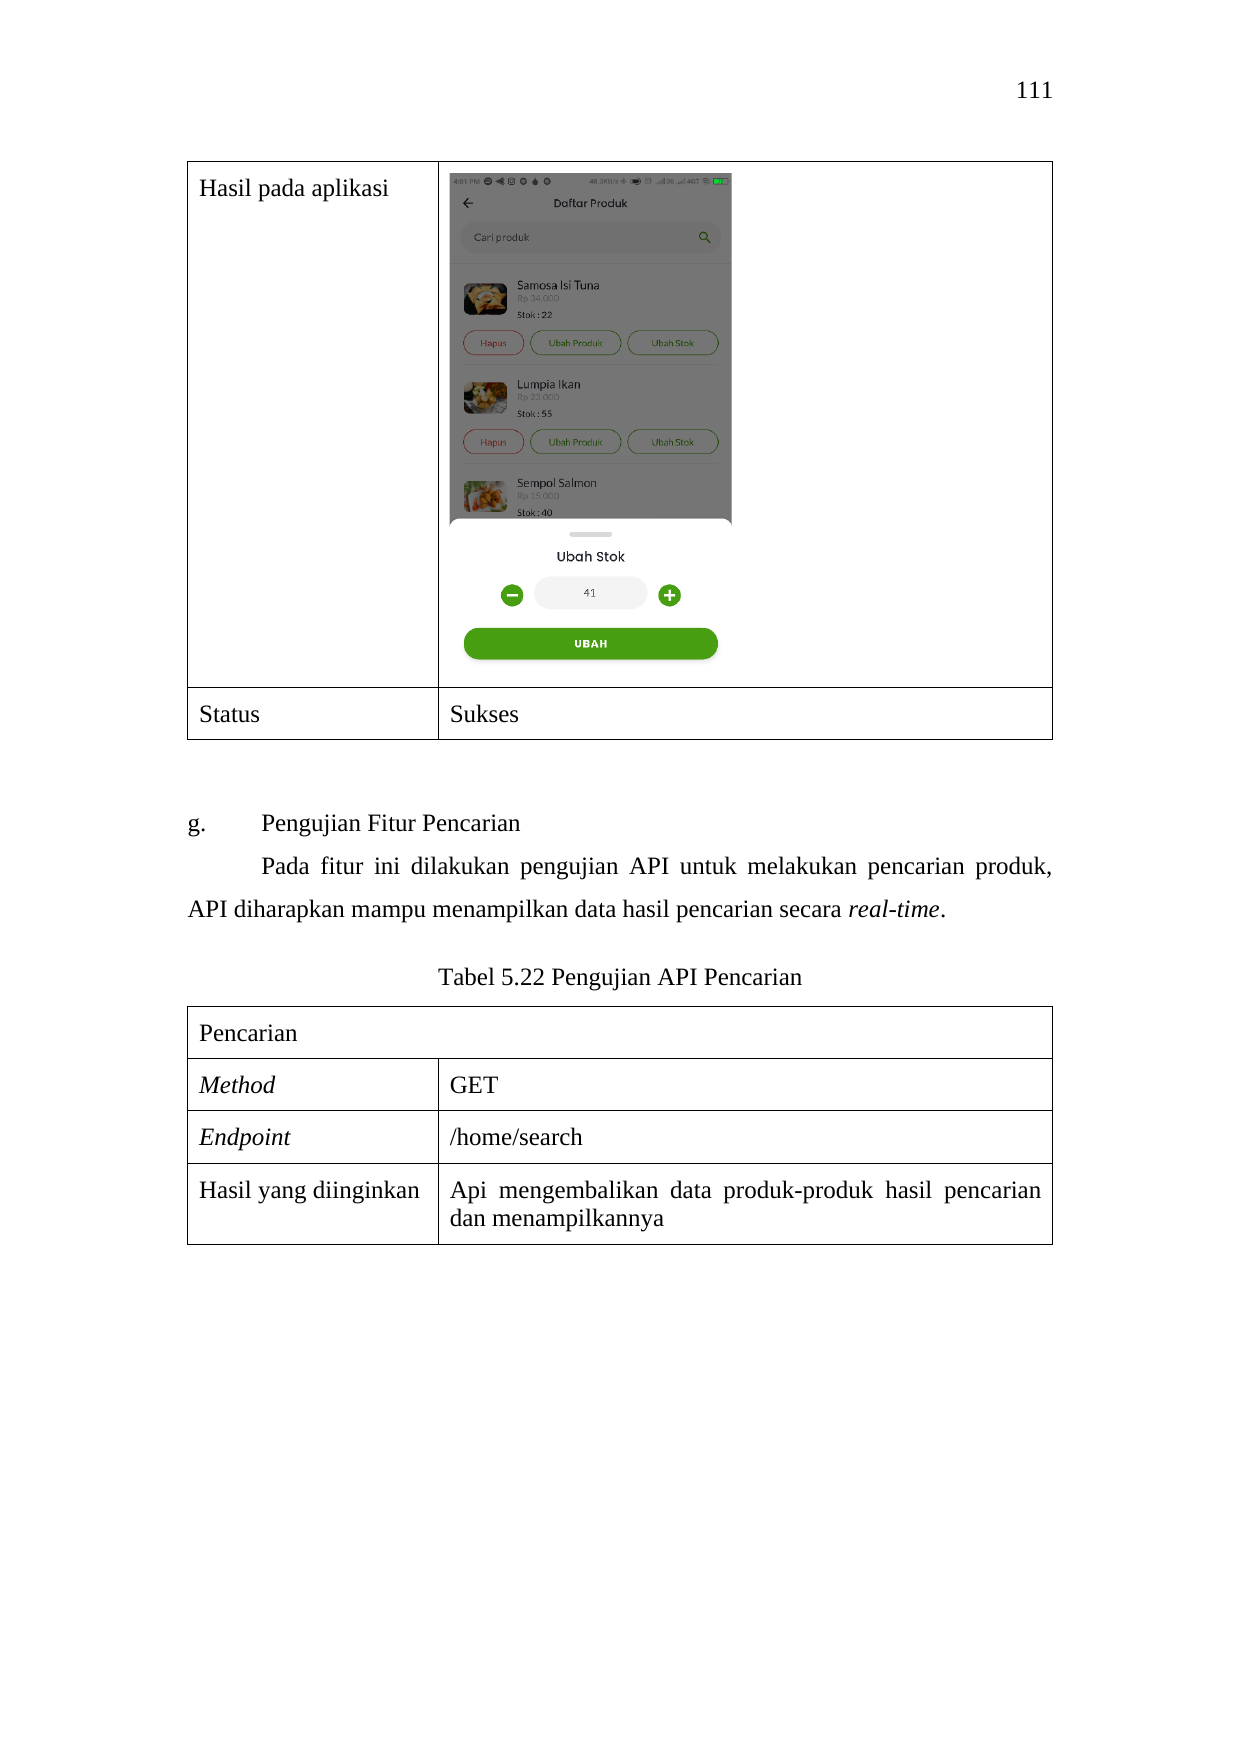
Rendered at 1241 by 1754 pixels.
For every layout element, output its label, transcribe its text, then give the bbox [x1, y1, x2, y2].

table_cell Status [188, 688, 438, 739]
table_cell Sukses [439, 688, 1052, 739]
table_cell Method [188, 1059, 438, 1110]
table_cell Endpoint [188, 1111, 438, 1162]
text Pada fitur ini dilakukan pengujian API untuk melakukan pencarian produk, API diharapkan mampu menampilkan data hasil pencarian secara real-time. [187, 851, 1053, 923]
table_cell Hasil pada aplikasi [188, 162, 438, 687]
list Pengujian Fitur Pencarian [187, 808, 1053, 837]
table_cell Hasil yang diinginkan [188, 1164, 438, 1243]
table_cell GET [439, 1059, 1052, 1110]
table_cell /home/search [439, 1111, 1052, 1162]
table_cell Api mengembalikan data produk-produk hasil pencarian dan menampilkannya [439, 1164, 1052, 1243]
table_cell [439, 162, 1052, 687]
table_header Pencarian [188, 1007, 1052, 1058]
picture [449, 173, 732, 676]
